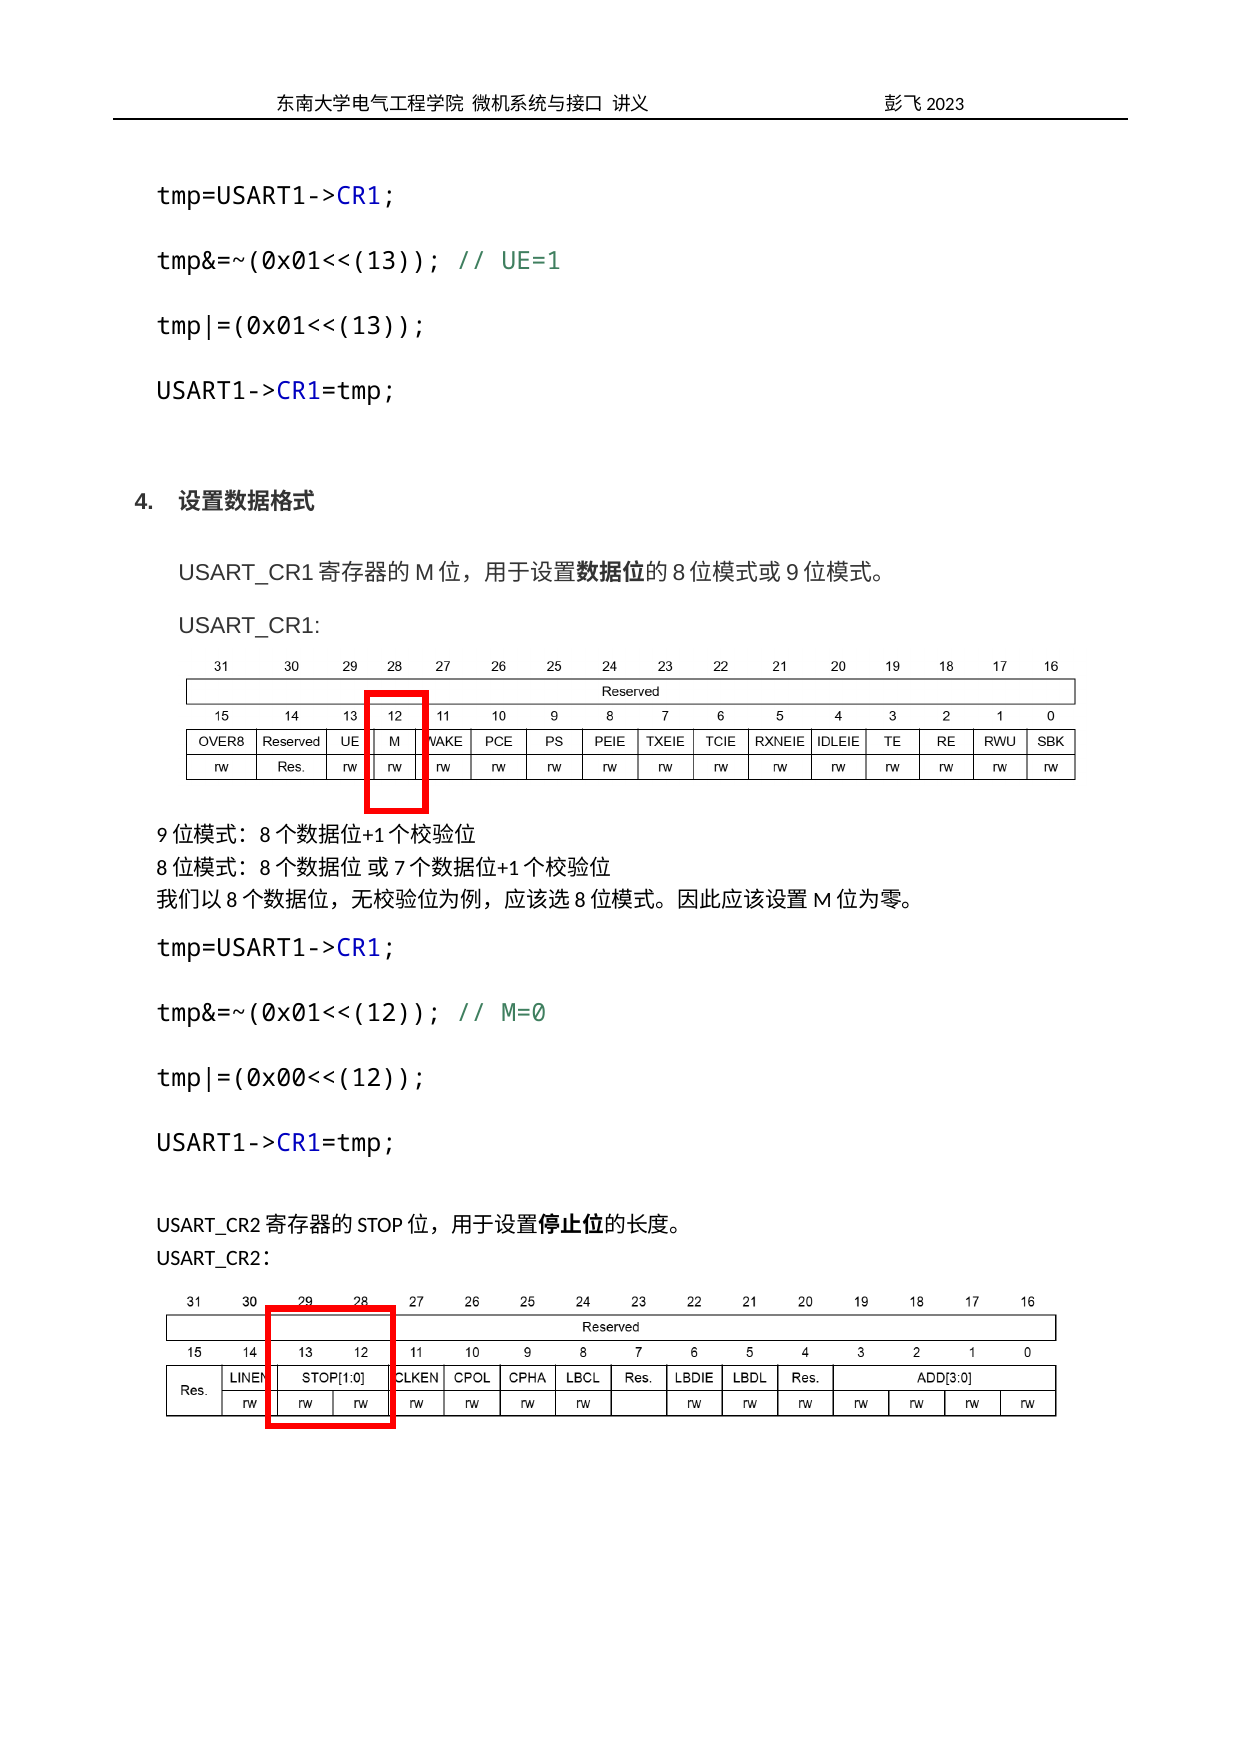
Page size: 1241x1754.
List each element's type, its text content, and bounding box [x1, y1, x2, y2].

picture [178, 648, 1087, 786]
picture [271, 1312, 390, 1423]
text USART_CR2： [156, 1239, 1128, 1272]
list USART_CR1: [178, 609, 1128, 642]
picture [370, 697, 422, 786]
text tmp=USART1->CR1; [112, 914, 1128, 979]
text USART1->CR1=tmp; [112, 1109, 1128, 1174]
text tmp|=(0x00<<(12)); [112, 1044, 1128, 1109]
text tmp&=~(0x01<<(13)); // UE=1 [112, 227, 1128, 292]
text 8位模式：8个数据位 或 7个数据位+1个校验位 [156, 849, 1128, 882]
text 我们以8个数据位，无校验位为例，应该选8位模式。因此应该设置M位为零。 [156, 882, 1128, 914]
text USART1->CR1=tmp; [112, 357, 1128, 422]
list USART_CR1寄存器的M位，用于设置数据位的8位模式或9位模式。 [178, 538, 1128, 603]
text tmp&=~(0x01<<(12)); // M=0 [112, 979, 1128, 1044]
text tmp=USART1->CR1; [112, 162, 1128, 227]
list 设置数据格式 [134, 467, 1128, 532]
text USART_CR2寄存器的STOP位，用于设置停止位的长度。 [156, 1207, 1128, 1239]
picture [156, 1283, 1067, 1423]
text tmp|=(0x01<<(13)); [112, 292, 1128, 357]
text 9位模式：8个数据位+1个校验位 [156, 817, 1128, 849]
